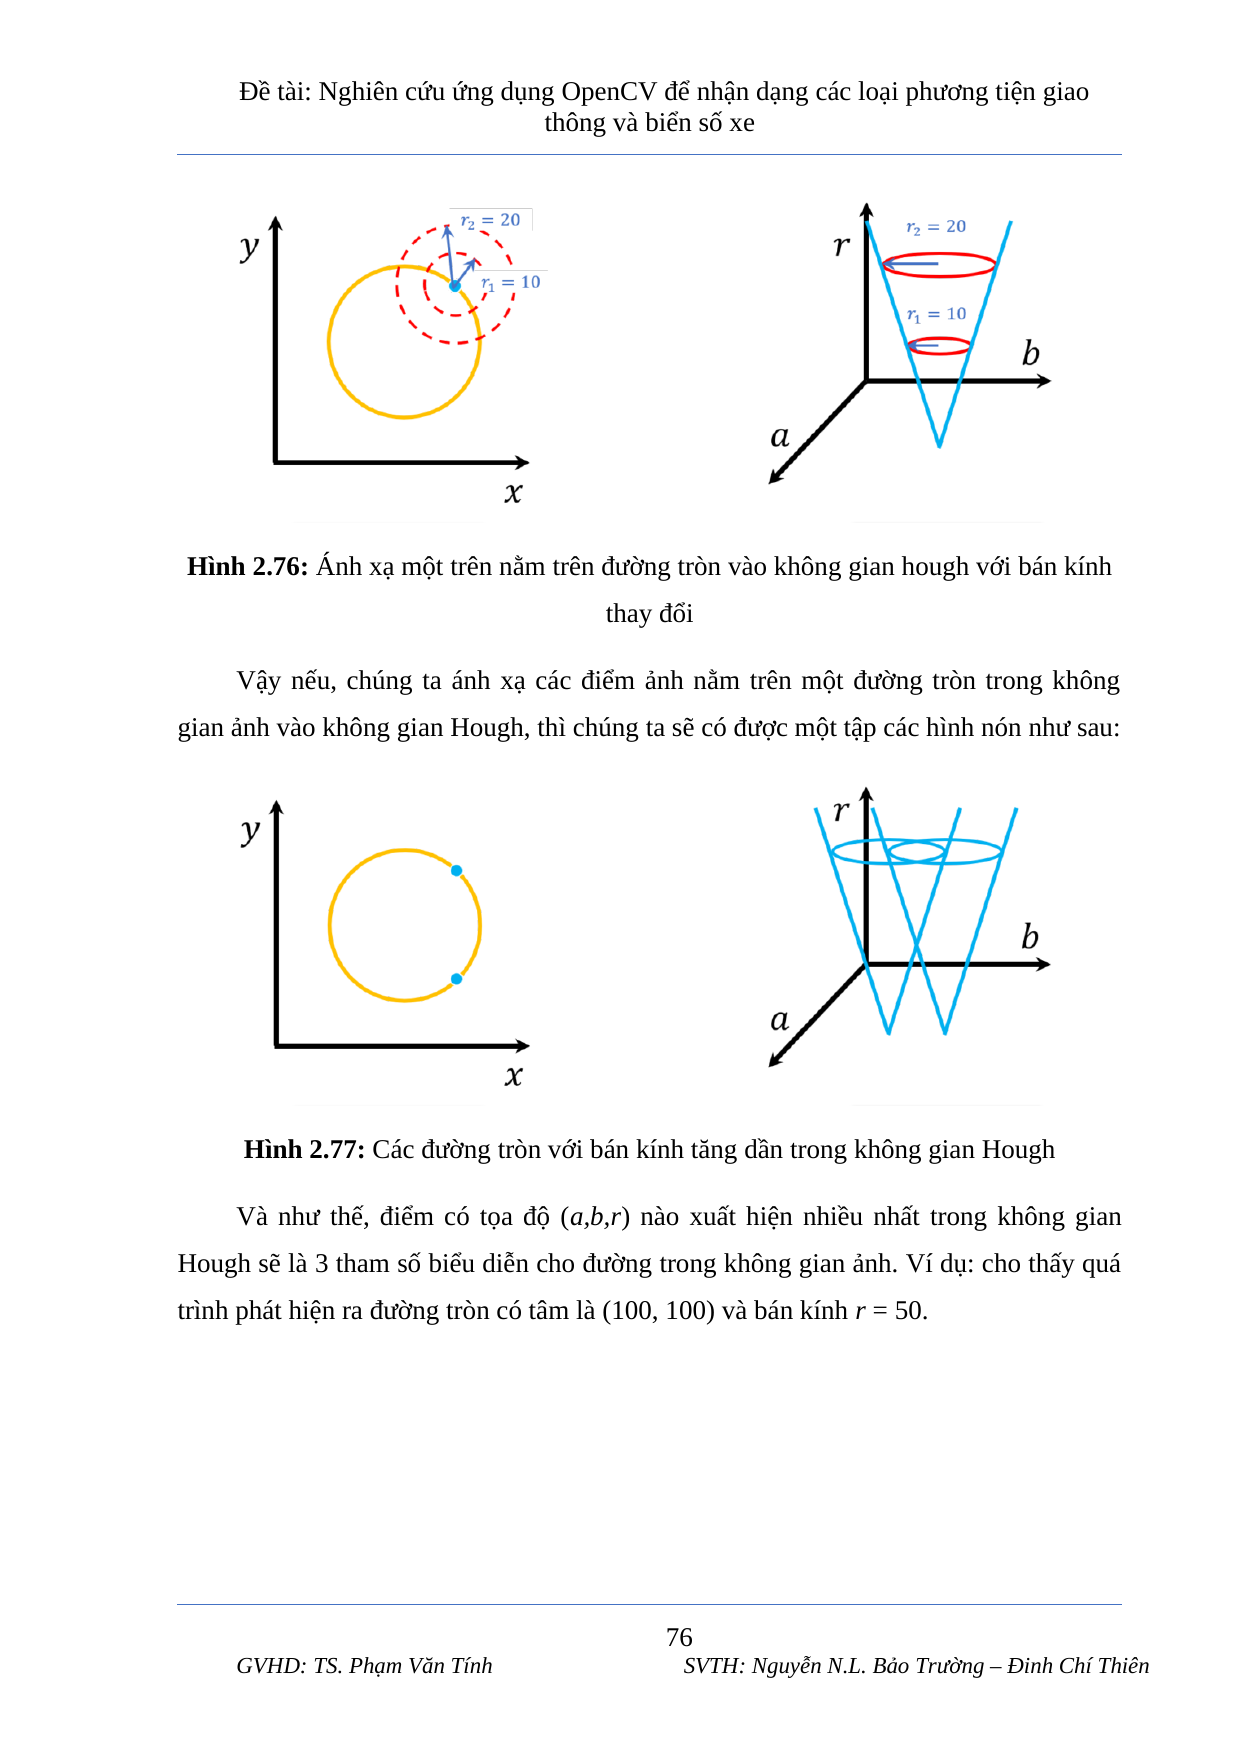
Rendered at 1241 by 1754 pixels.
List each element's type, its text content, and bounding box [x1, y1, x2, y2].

picture [232, 186, 1067, 523]
text Và như thế, điểm có tọa độ (a,b,r) nào xuất hiện nhiều nhất trong không gian Hough sẽ là 3 tham số biểu diễn cho đường trong không gian ảnh. Ví dụ: cho thấy quá trình phát hiện ra đường tròn có tâm là (100, 100) và bán kính r = 50. [177, 1201, 1122, 1325]
text Hình 2.77: Các đường tròn với bán kính tăng dần trong không gian Hough [177, 1133, 1122, 1164]
picture [233, 770, 1066, 1106]
text Vậy nếu, chúng ta ánh xạ các điểm ảnh nằm trên một đường tròn trong không gian ảnh vào không gian Hough, thì chúng ta sẽ có được một tập các hình nón như sau: [177, 664, 1122, 742]
text Hình 2.76: Ánh xạ một trên nằm trên đường tròn vào không gian hough với bán kính thay đổi [177, 550, 1122, 628]
